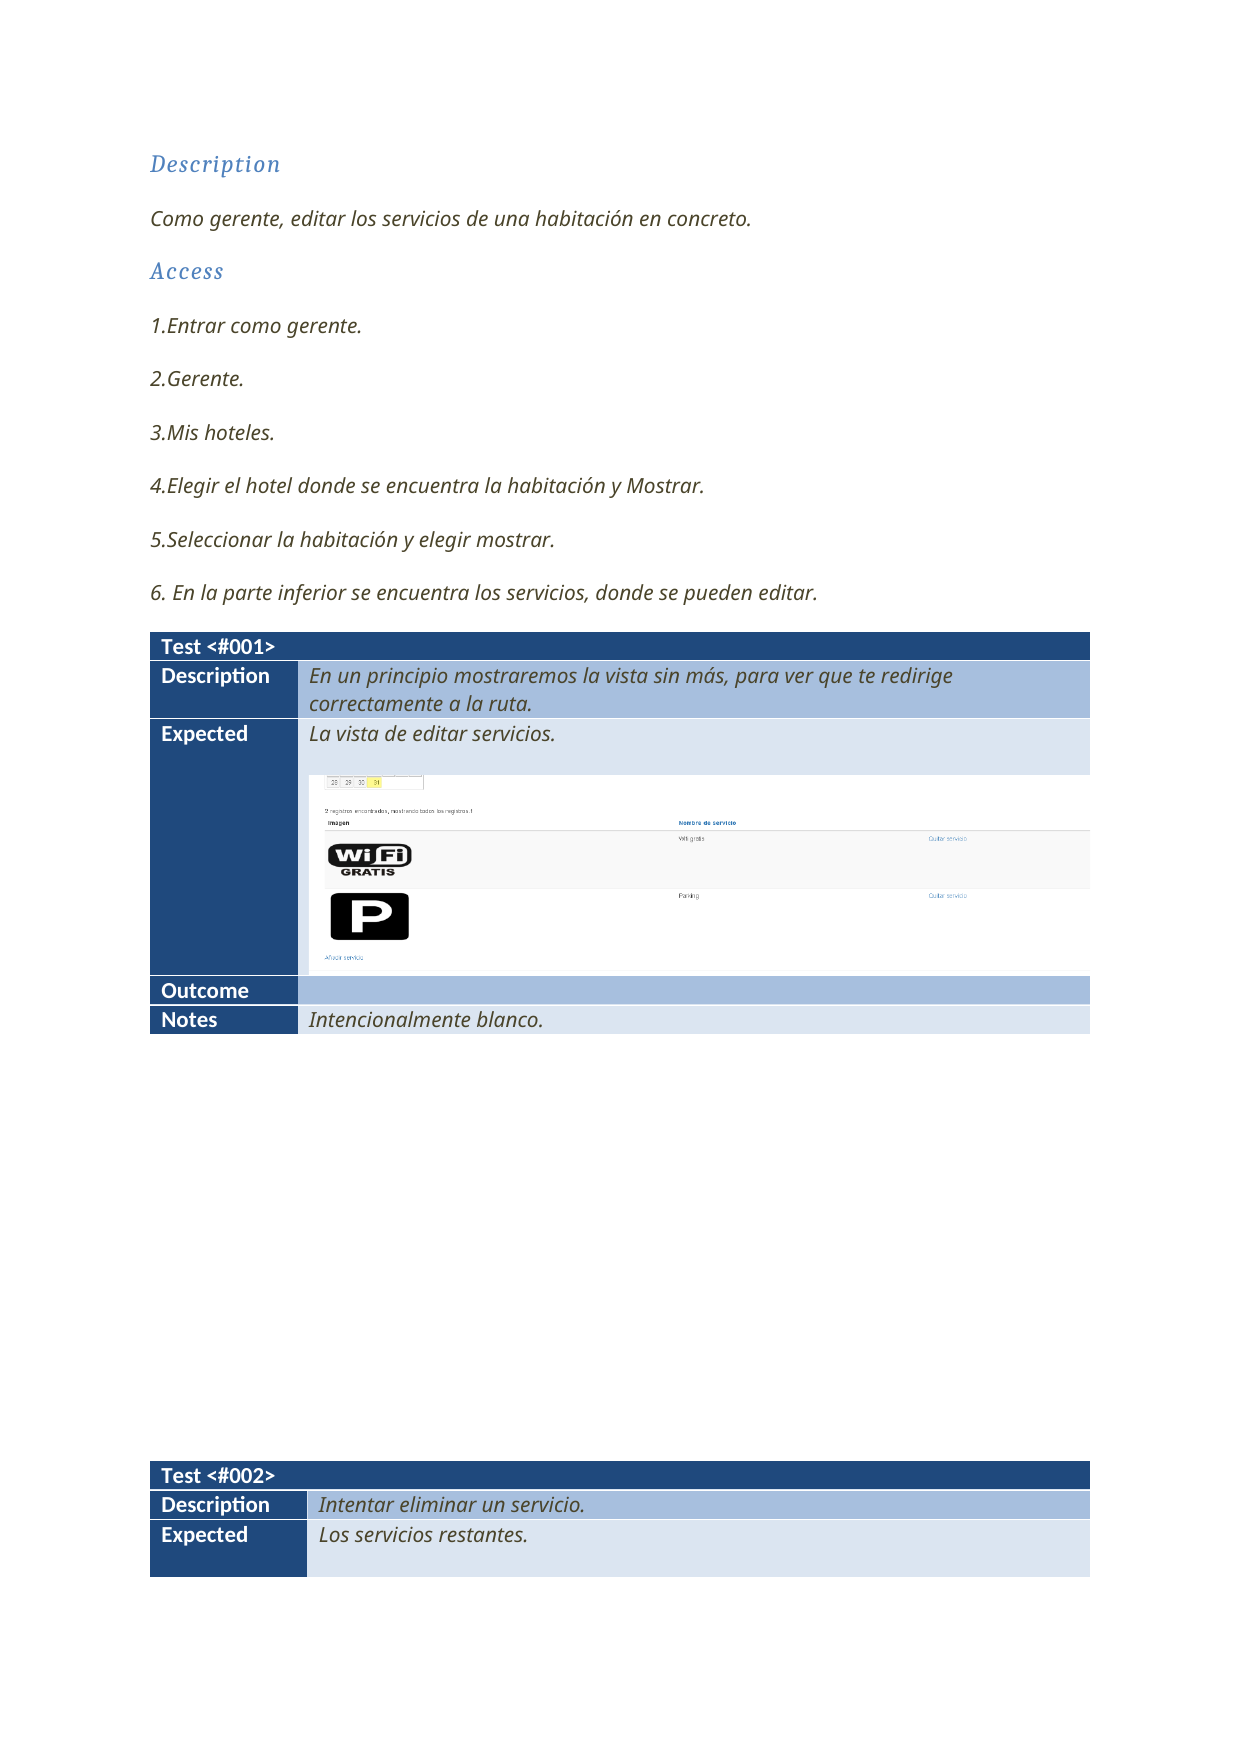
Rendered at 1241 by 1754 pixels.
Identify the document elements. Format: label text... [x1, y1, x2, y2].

table_cell Expected [150, 719, 298, 975]
table_cell Notes [150, 1006, 298, 1034]
subtitle Access [150, 257, 1090, 286]
table_cell Intencionalmente blanco. [298, 1006, 1090, 1034]
table_header Test <#002> [150, 1461, 1090, 1489]
table_cell En un principio mostraremos la vista sin más, para ver que te redirige correctamente a la ruta. [298, 661, 1090, 718]
text 2.Gerente. [150, 364, 1090, 393]
table_cell La vista de editar servicios. [298, 719, 1090, 975]
table_cell Expected [150, 1520, 307, 1577]
subtitle Description [150, 150, 1090, 179]
table_cell Los servicios restantes. [308, 1520, 1090, 1577]
text 1.Entrar como gerente. [150, 311, 1090, 339]
table_cell Intentar eliminar un servicio. [308, 1491, 1090, 1519]
table_cell Description [150, 661, 298, 718]
text 3.Mis hoteles. [150, 418, 1090, 446]
table_cell Description [150, 1491, 307, 1519]
table_cell [298, 976, 1090, 1004]
text 4.Elegir el hotel donde se encuentra la habitación y Mostrar. [150, 471, 1090, 500]
picture [308, 775, 1091, 975]
text 6. En la parte inferior se encuentra los servicios, donde se pueden editar. [150, 578, 1090, 607]
text 5.Seleccionar la habitación y elegir mostrar. [150, 525, 1090, 553]
text Como gerente, editar los servicios de una habitación en concreto. [150, 204, 1090, 232]
table_cell Outcome [150, 976, 298, 1004]
table_header Test <#001> [150, 632, 1090, 660]
